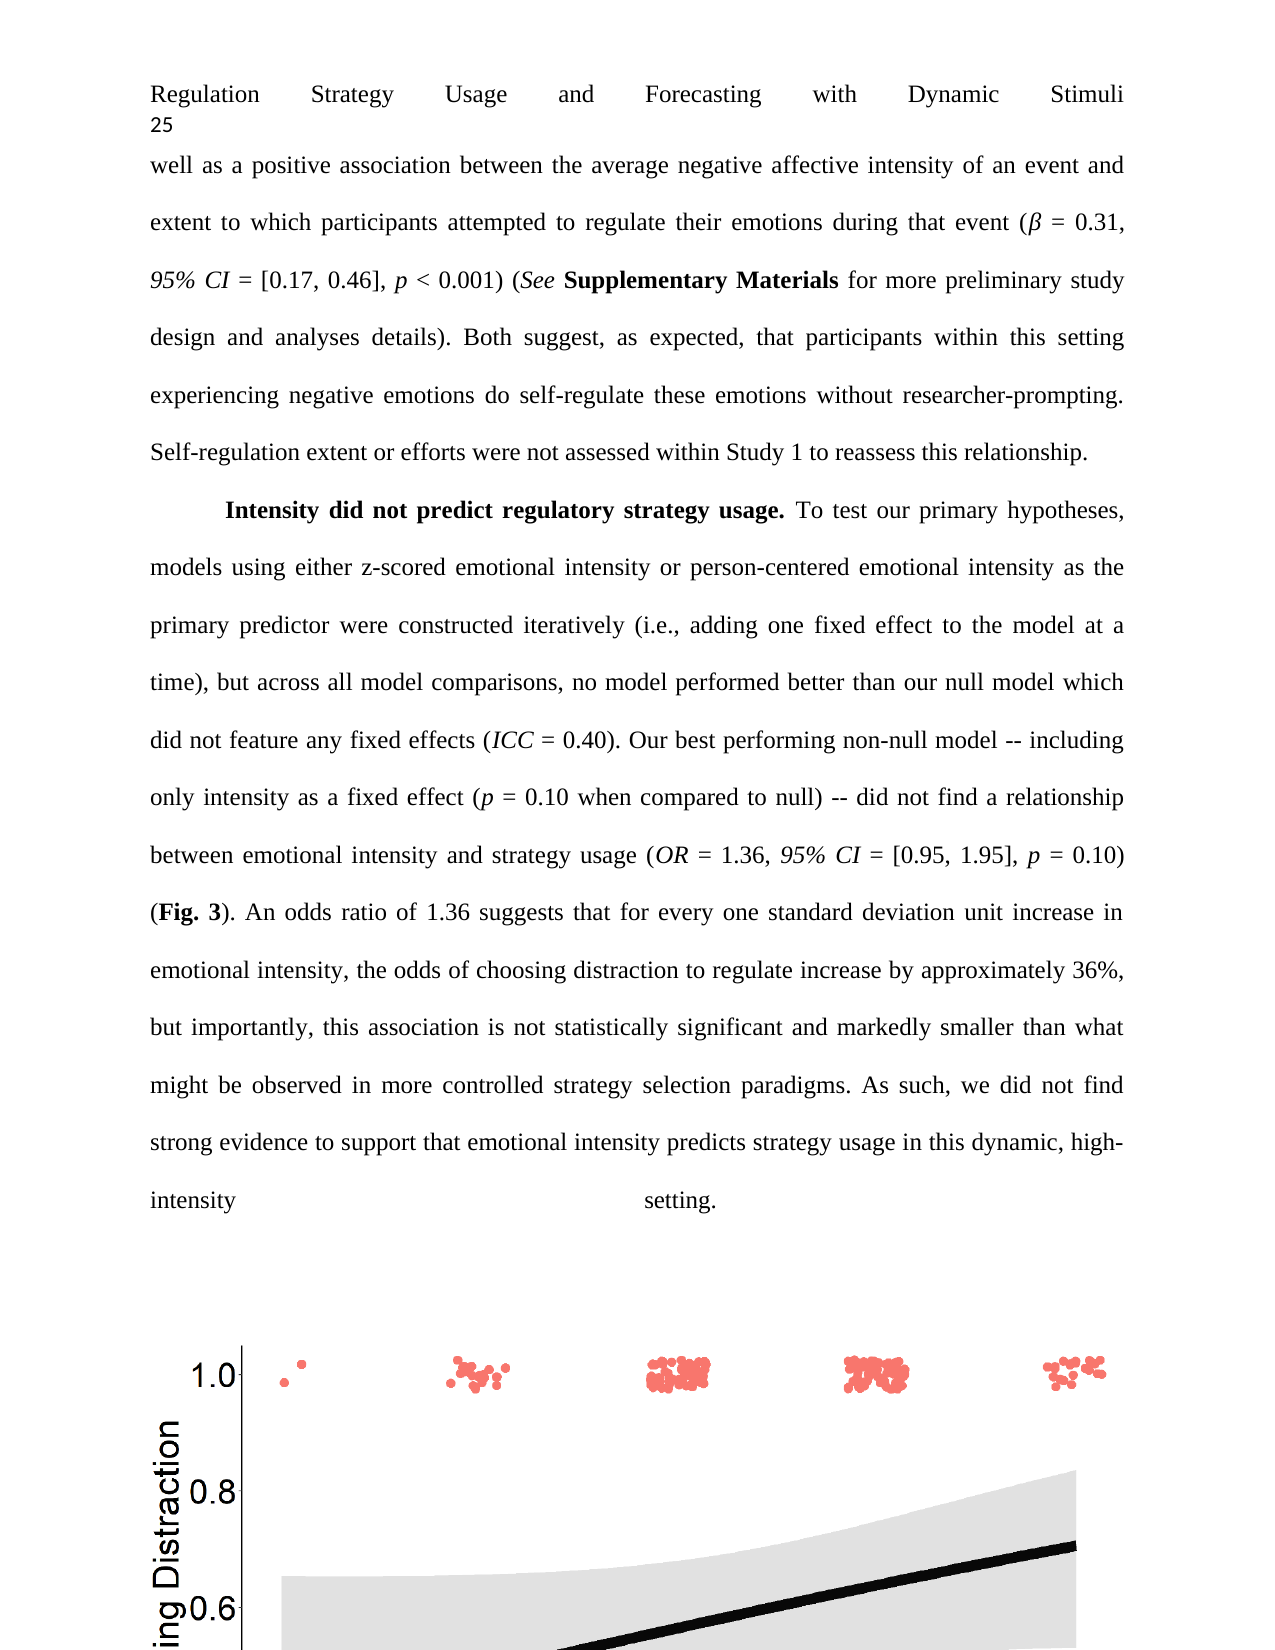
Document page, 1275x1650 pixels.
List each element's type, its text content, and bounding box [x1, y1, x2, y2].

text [150, 150, 1125, 466]
text Intensity did not predict regulatory strategy usage. To test our primary hypotheses, models using either z-scored emotional intensity or person-centered emotional intensity as the primary predictor were constructed iteratively (i.e., adding one fixed effect to the model at a time), but across all model comparisons, no model performed better than our null model which did not feature any fixed effects (ICC = 0.40). Our best performing non-null model -- including only intensity as a fixed effect (p = 0.10 when compared to null) -- did not find a relationship between emotional intensity and strategy usage (OR = 1.36, 95% CI = [0.95, 1.95], p = 0.10) (Fig. 3). An odds ratio of 1.36 suggests that for every one standard deviation unit increase in emotional intensity, the odds of choosing distraction to regulate increase by approximately 36%, but importantly, this association is not statistically significant and markedly smaller than what might be observed in more controlled strategy selection paradigms. As such, we did not find strong evidence to support that emotional intensity predicts strategy usage in this dynamic, high-intensity setting. [150, 495, 1125, 1271]
picture [146, 1339, 1122, 1650]
